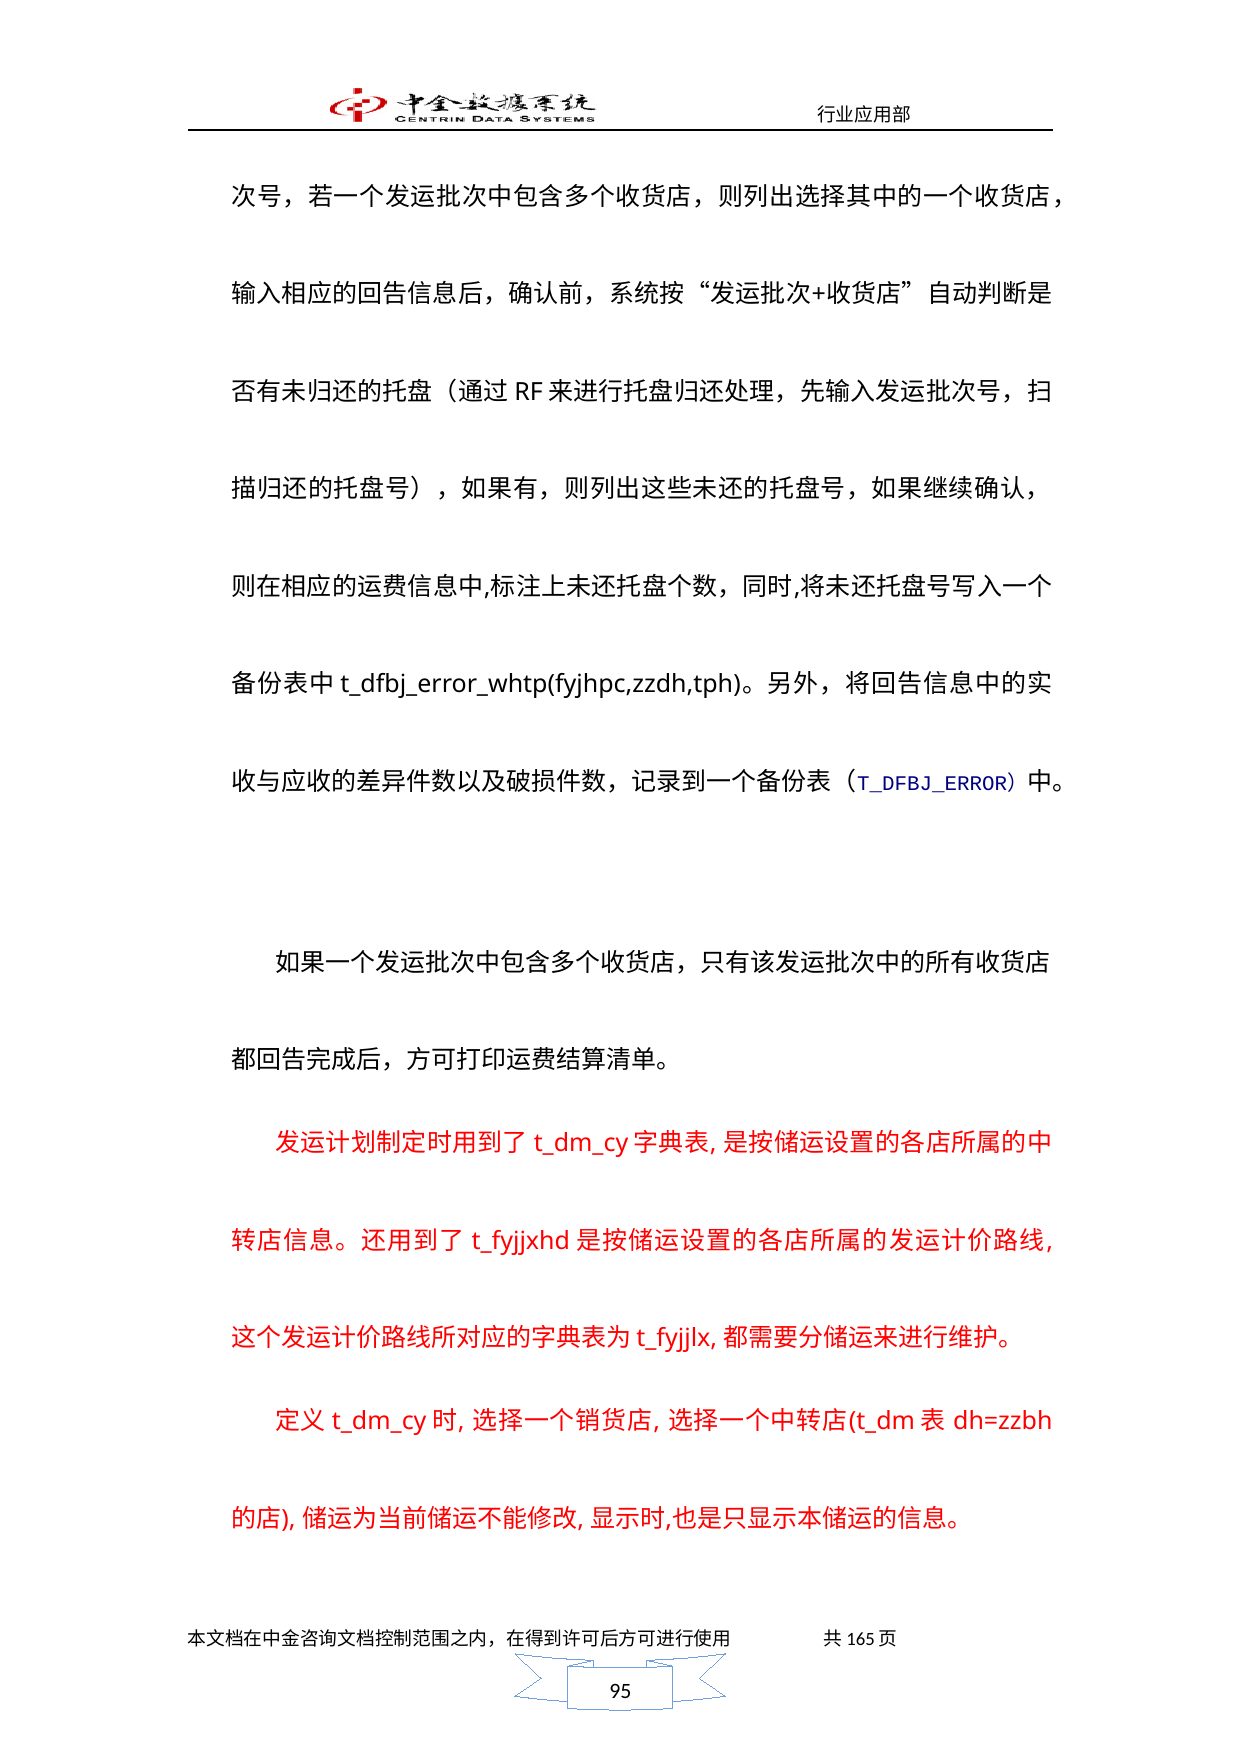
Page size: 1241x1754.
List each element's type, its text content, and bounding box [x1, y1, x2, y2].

text 如果一个发运批次中包含多个收货店，只有该发运批次中的所有收货店都回告完成后，方可打印运费结算清单。 [231, 928, 1053, 1090]
text 定义t_dm_cy时, 选择一个销货店, 选择一个中转店(t_dm表 dh=zzbh的店), 储运为当前储运不能修改, 显示时,也是只显示本储运的信息。 [231, 1386, 1053, 1549]
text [231, 162, 1053, 909]
picture [329, 88, 597, 122]
text 发运计划制定时用到了t_dm_cy字典表, 是按储运设置的各店所属的中转店信息。还用到了t_fyjjxhd是按储运设置的各店所属的发运计价路线, 这个发运计价路线所对应的字典表为t_fyjjlx, 都需要分储运来进行维护。 [231, 1108, 1053, 1368]
